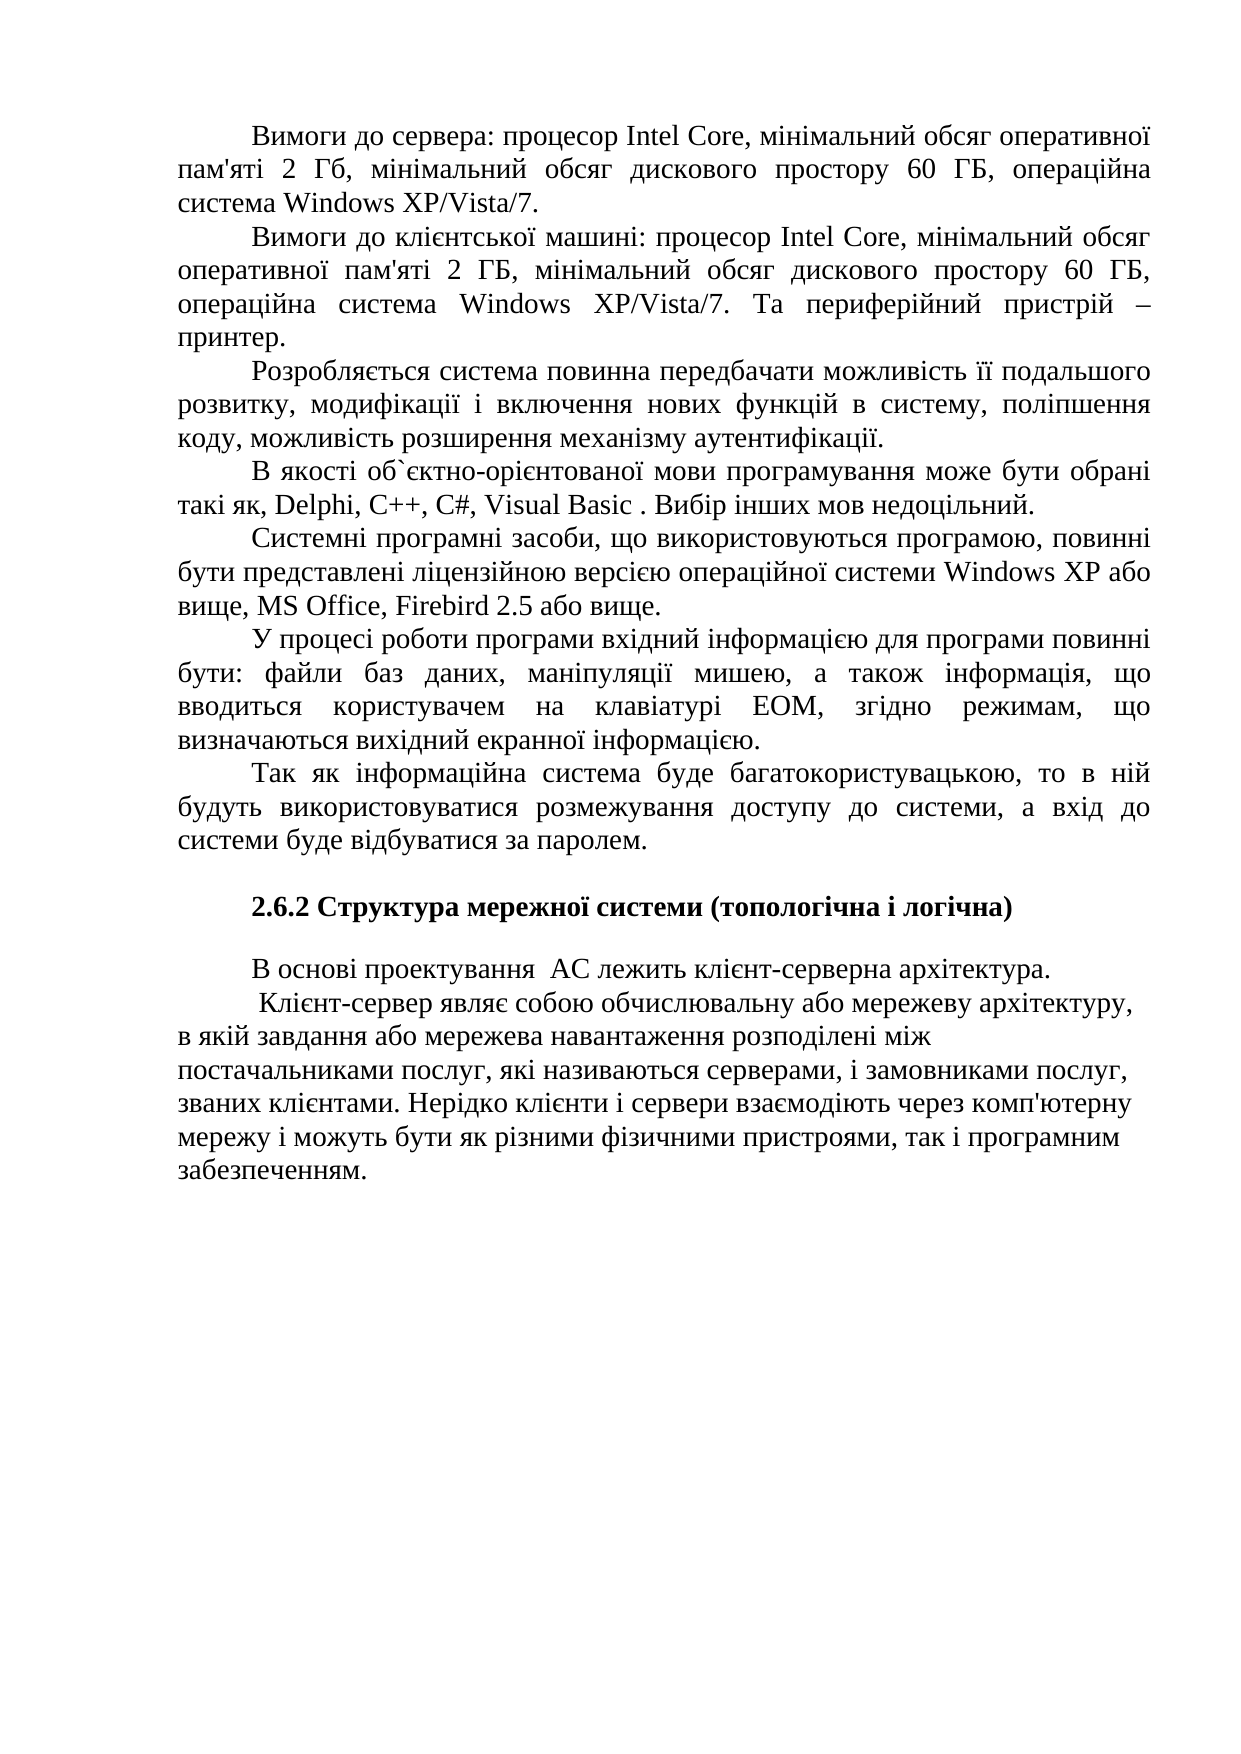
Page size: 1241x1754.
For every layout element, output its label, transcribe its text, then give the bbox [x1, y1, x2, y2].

text Розробляється система повинна передбачати можливість її подальшого розвитку, модифікації і включення нових функцій в систему, поліпшення коду, можливість розширення механізму аутентифікації. [177, 353, 1152, 453]
text В якості об`єктно-орієнтованої мови програмування може бути обрані такі як, Delphi, C++, С#, Visual Basic . Вибір інших мов недоцільний. [177, 453, 1152, 521]
text Вимоги до сервера: процесор Intel Core, мінімальний обсяг оперативної пам'яті 2 Гб, мінімальний обсяг дискового простору 60 ГБ, операційна система Windows XP/Vista/7. [177, 118, 1152, 219]
text Так як інформаційна система буде багатокористувацькою, то в ній будуть використовуватися розмежування доступу до системи, а вхід до системи буде відбуватися за паролем. [177, 755, 1152, 856]
subtitle 2.6.2 Структура мережної системи (топологічна і логічна) [177, 889, 1152, 923]
text Вимоги до клієнтської машині: процесор Intel Core, мінімальний обсяг оперативної пам'яті 2 ГБ, мінімальний обсяг дискового простору 60 ГБ, операційна система Windows XP/Vista/7. Та периферійний пристрій – принтер. [177, 219, 1152, 353]
text Системні програмні засоби, що використовуються програмою, повинні бути представлені ліцензійною версією операційної системи Windows ХР або вище, MS Office, Firebird 2.5 або вище. [177, 521, 1152, 621]
text У процесі роботи програми вхідний інформацією для програми повинні бути: файли баз даних, маніпуляції мишею, а також інформація, що вводиться користувачем на клавіатурі ЕОМ, згідно режимам, що визначаються вихідний екранної інформацією. [177, 621, 1152, 755]
text Клієнт-сервер являє собою обчислювальну або мережеву архітектуру, в якій завдання або мережева навантаження розподілені між постачальниками послуг, які називаються серверами, і замовниками послуг, званих клієнтами. Нерідко клієнти і сервери взаємодіють через комп'ютерну мережу і можуть бути як різними фізичними пристроями, так і програмним забезпеченням. [177, 985, 1152, 1186]
text В основі проектування АС лежить клієнт-серверна архітектура. [177, 951, 1152, 985]
